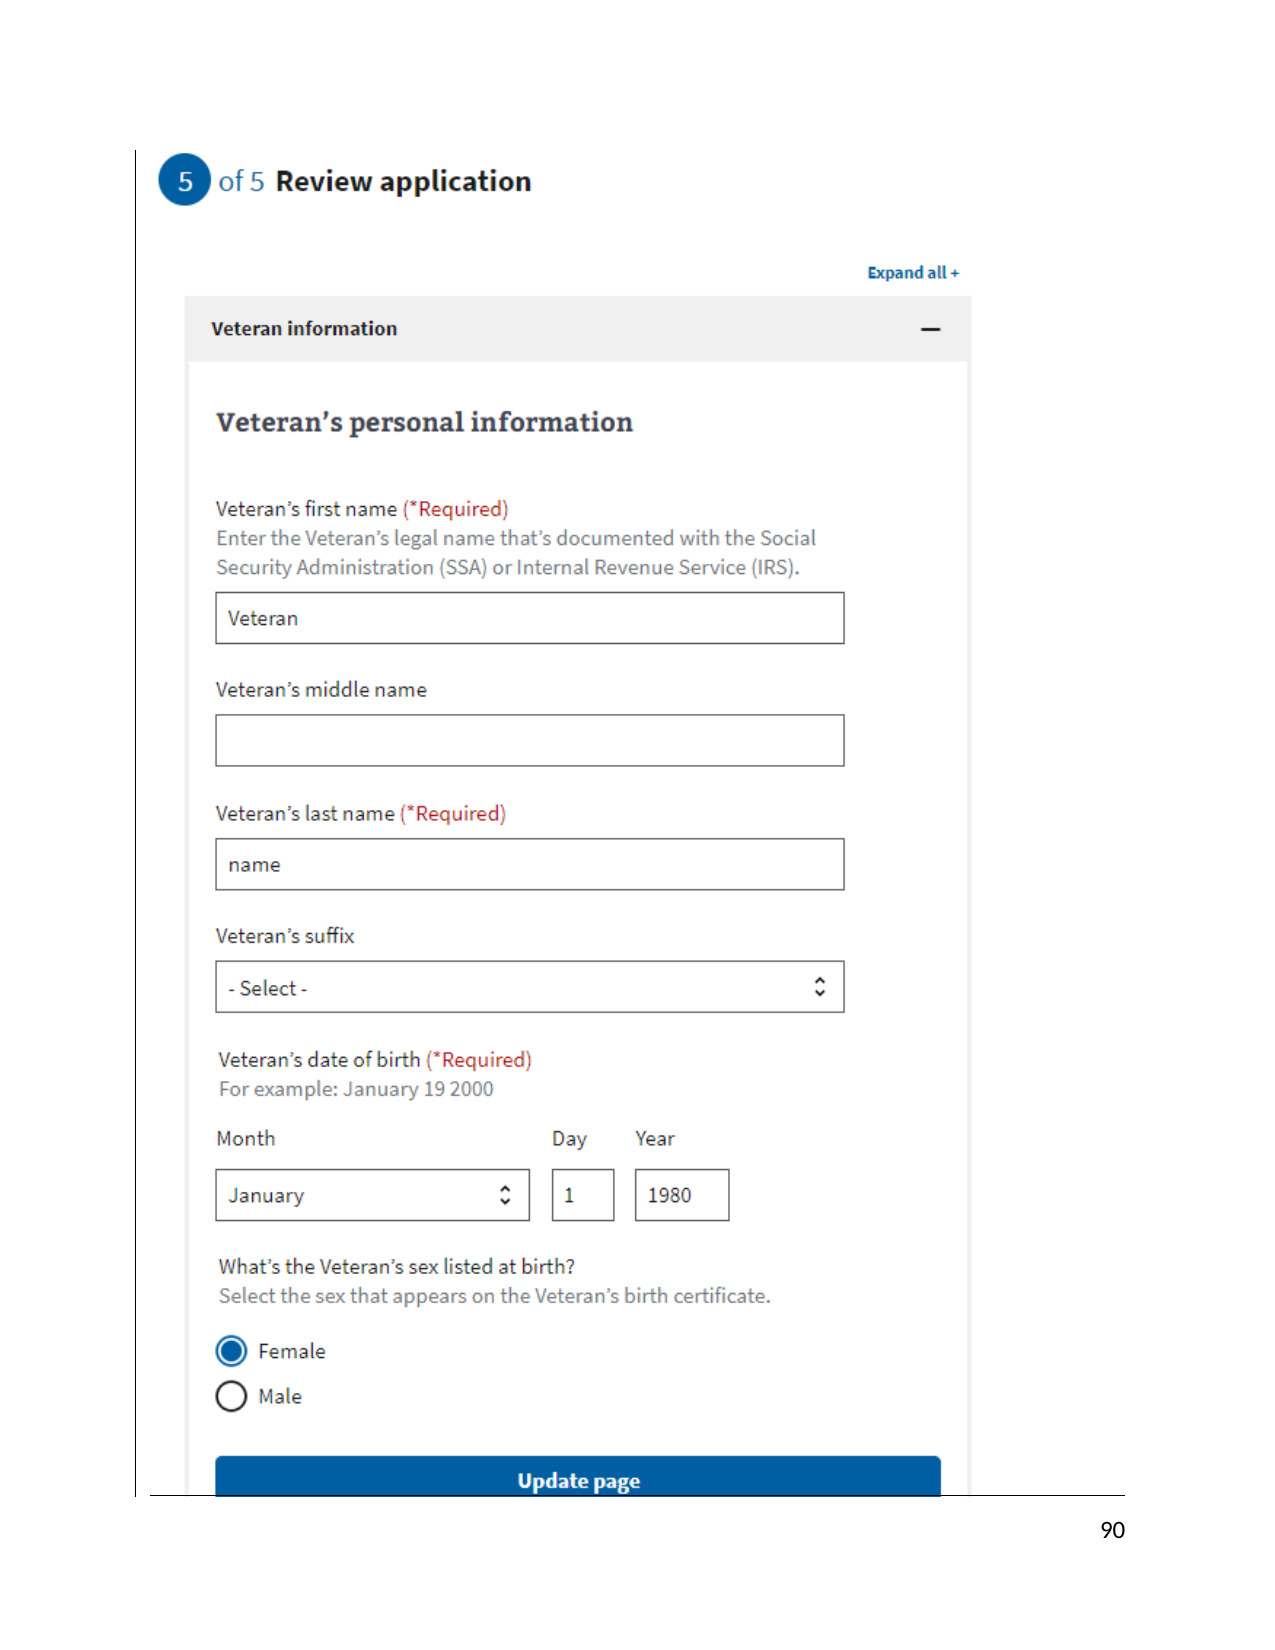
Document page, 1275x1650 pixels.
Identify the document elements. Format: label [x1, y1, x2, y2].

picture [150, 150, 982, 1495]
